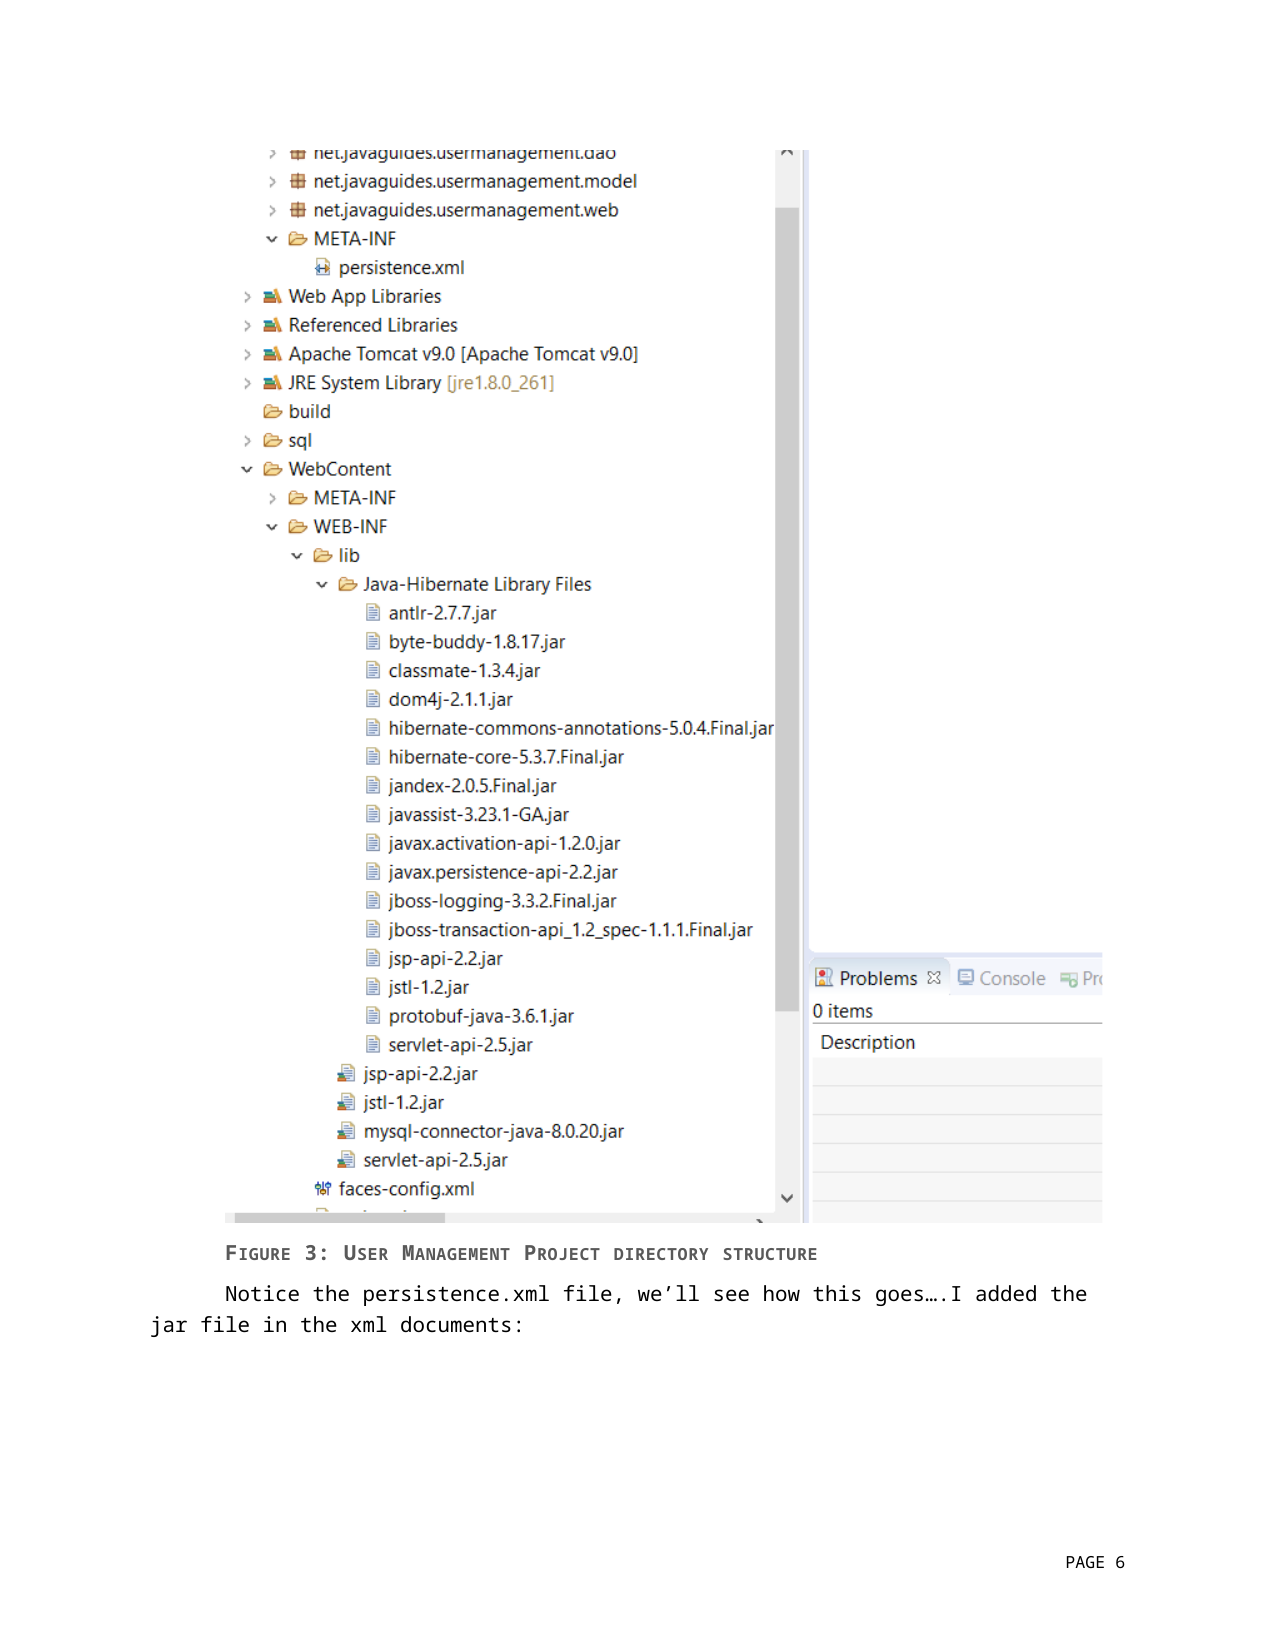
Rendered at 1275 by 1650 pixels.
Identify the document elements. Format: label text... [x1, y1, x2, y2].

text Notice the persistence.xml file, we’ll see how this goes….I added the jar file in the xml documents: [150, 1279, 1125, 1338]
text Figure 3: User Management Project directory structure [150, 1238, 1125, 1266]
picture [225, 150, 1103, 1223]
